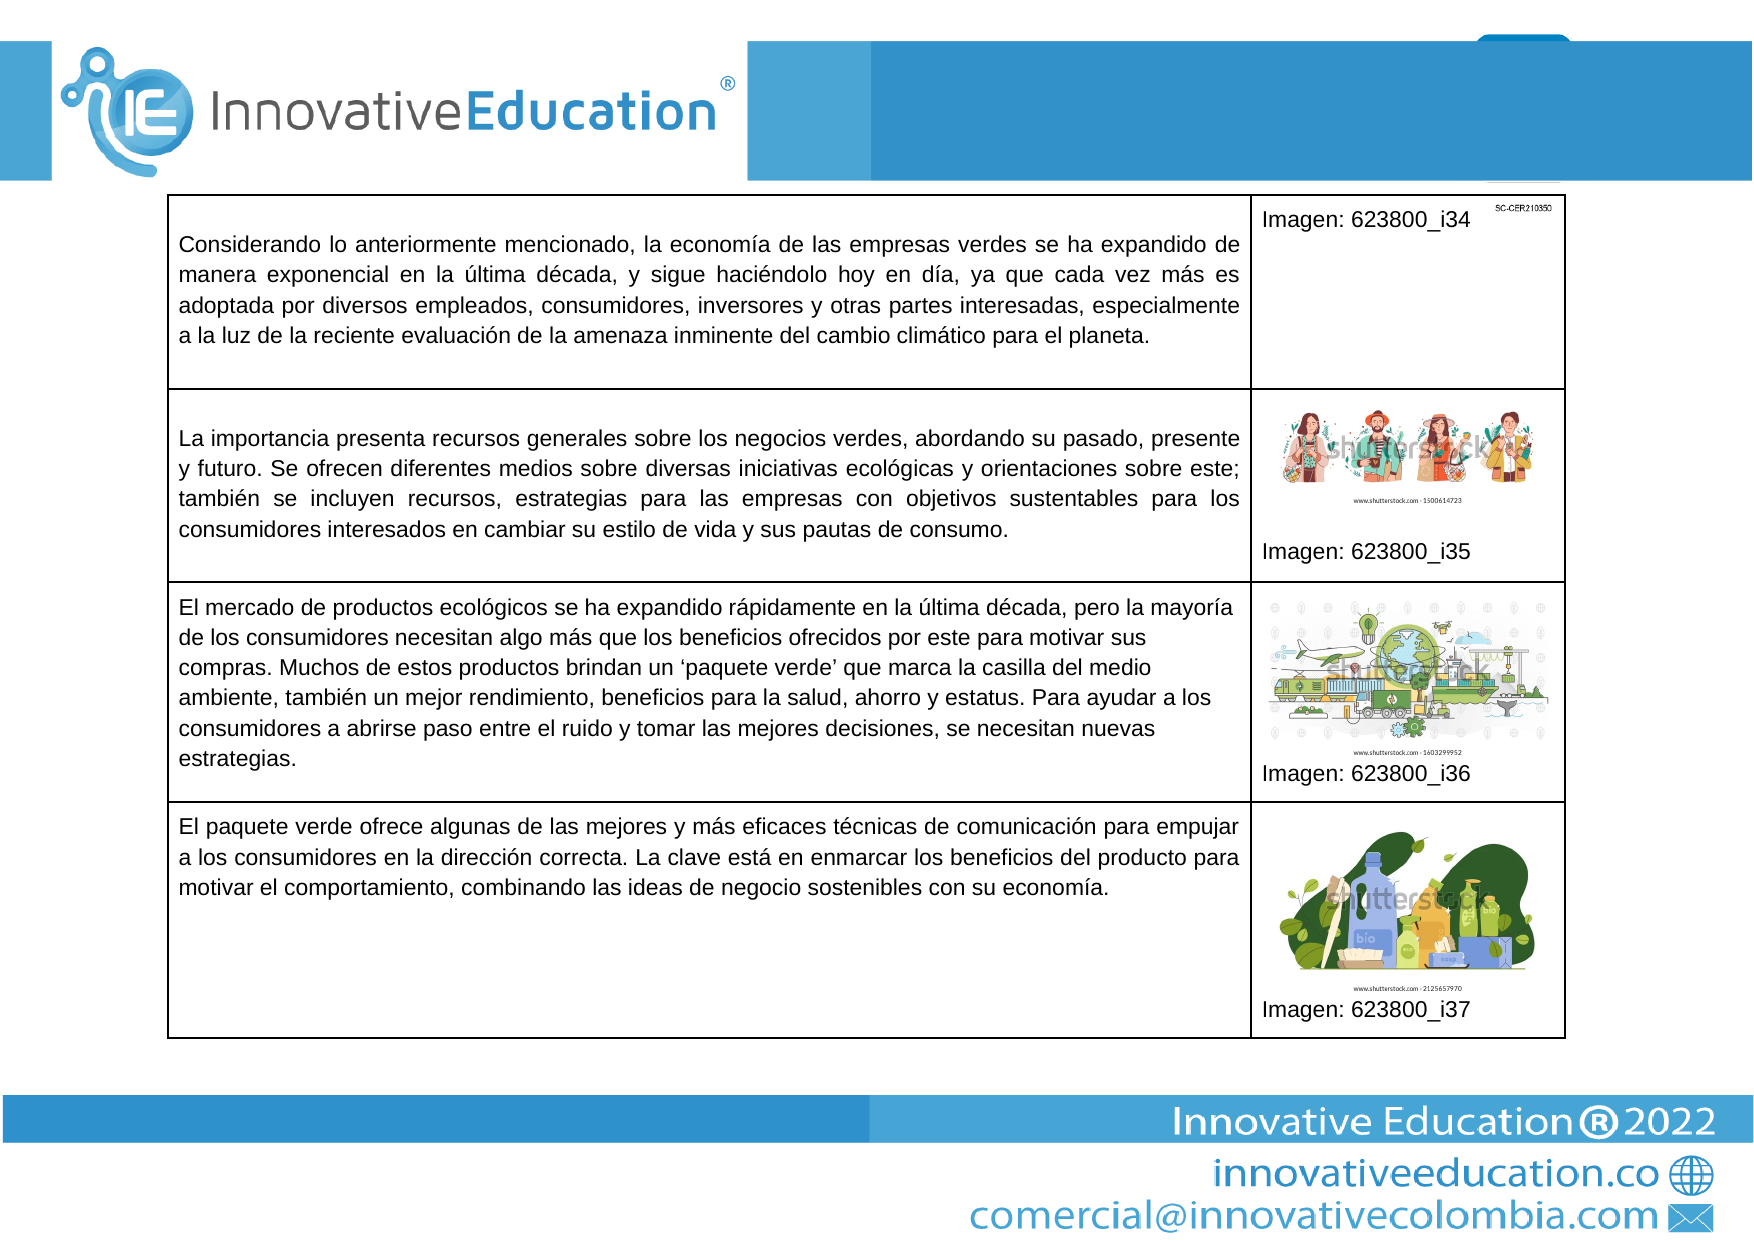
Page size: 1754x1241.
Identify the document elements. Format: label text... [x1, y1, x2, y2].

table_cell Imagen: 623800_i34 [1252, 196, 1564, 387]
picture [1261, 593, 1554, 757]
table_cell El mercado de productos ecológicos se ha expandido rápidamente en la última década, pero la mayoría de los consumidores necesitan algo más que los beneficios ofrecidos por este para motivar sus compras. Muchos de estos productos brindan un ‘paquete verde’ que marca la casilla del medio ambiente, también un mejor rendimiento, beneficios para la salud, ahorro y estatus. Para ayudar a los consumidores a abrirse paso entre el ruido y tomar las mejores decisiones, se necesitan nuevas estrategias. [169, 583, 1250, 801]
picture [0, 28, 1752, 214]
table_cell La importancia presenta recursos generales sobre los negocios verdes, abordando su pasado, presente y futuro. Se ofrecen diferentes medios sobre diversas iniciativas ecológicas y orientaciones sobre este; también se incluyen recursos, estrategias para las empresas con objetivos sustentables para los consumidores interesados en cambiar su estilo de vida y sus pautas de consumo. [169, 390, 1250, 581]
table_cell Imagen: 623800_i35 [1252, 390, 1564, 581]
table_cell Imagen: 623800_i36 [1252, 583, 1564, 801]
table_cell El paquete verde ofrece algunas de las mejores y más eficaces técnicas de comunicación para empujar a los consumidores en la dirección correcta. La clave está en enmarcar los beneficios del producto para motivar el comportamiento, combinando las ideas de negocio sostenibles con su economía. [169, 803, 1250, 1037]
picture [1261, 400, 1554, 505]
picture [1261, 813, 1554, 993]
table_cell Imagen: 623800_i37 [1252, 803, 1564, 1037]
picture [2, 1093, 1754, 1239]
